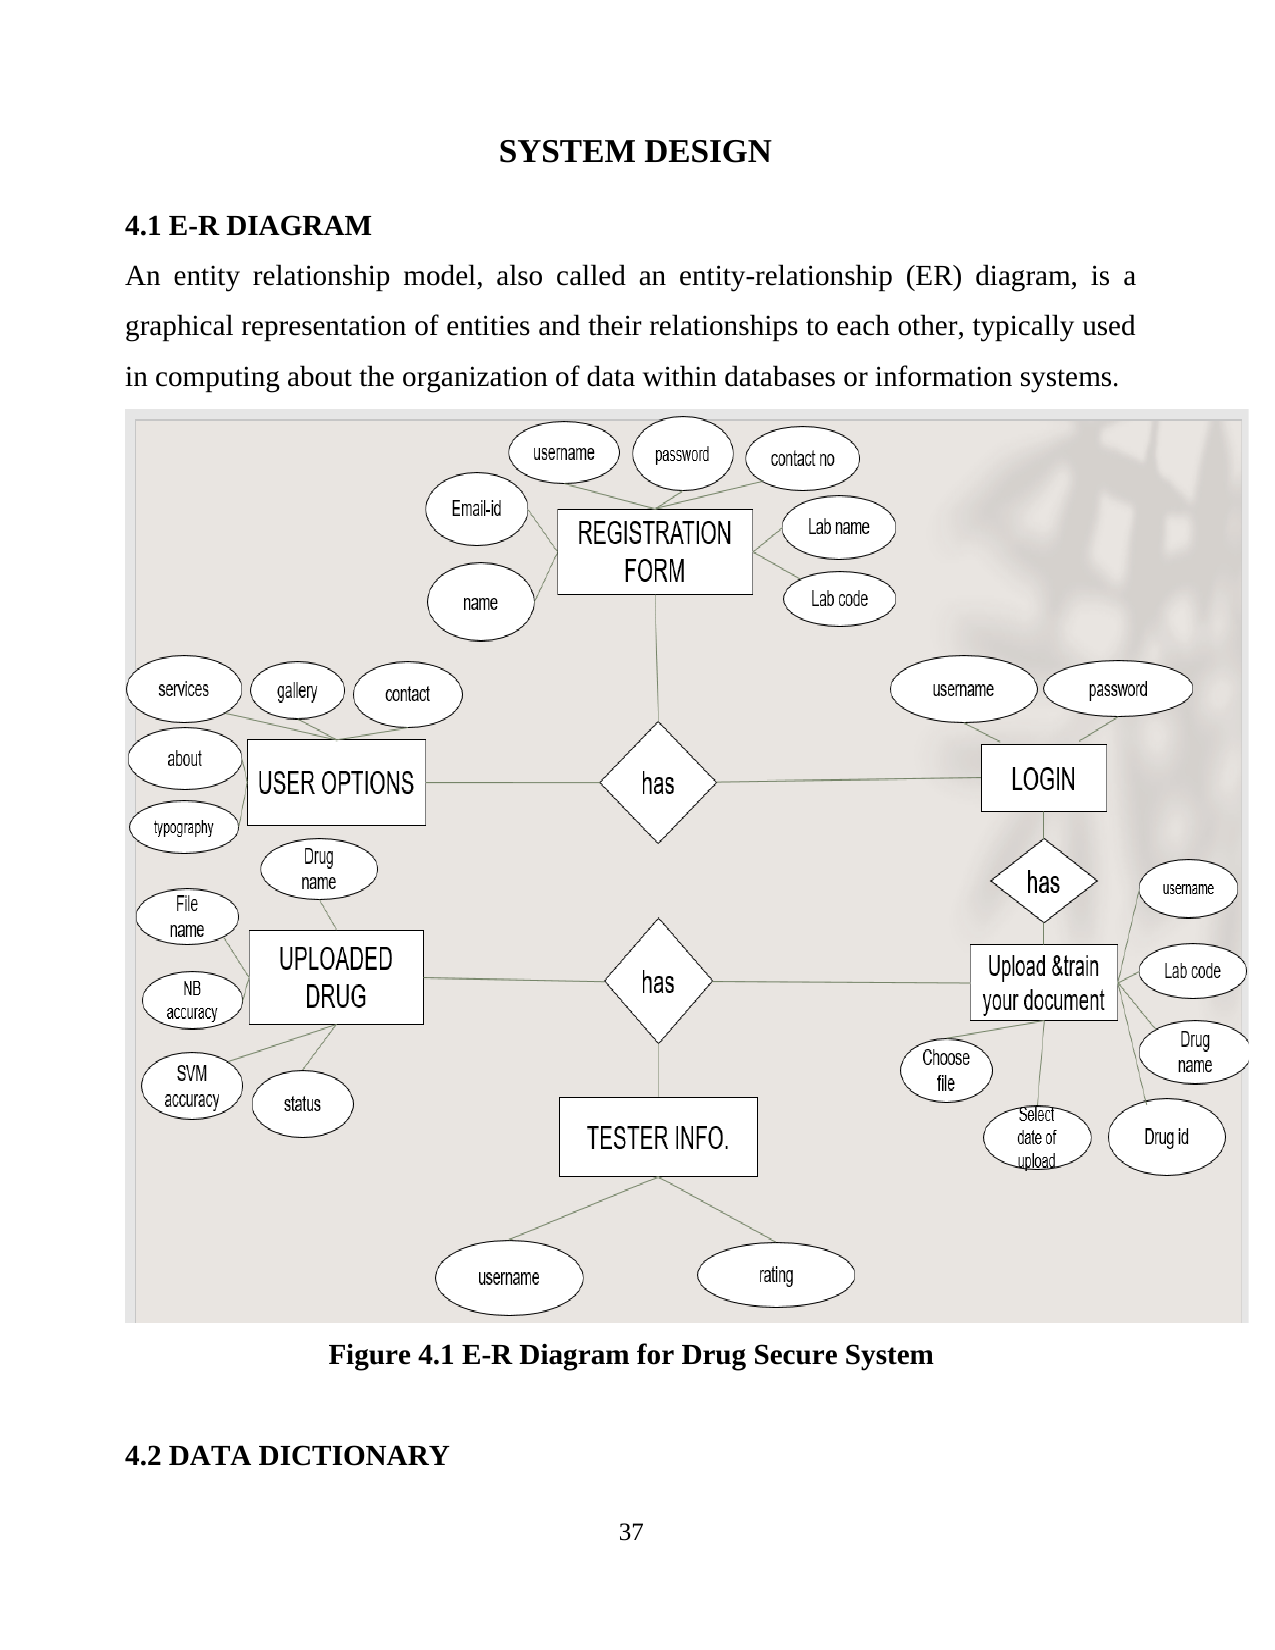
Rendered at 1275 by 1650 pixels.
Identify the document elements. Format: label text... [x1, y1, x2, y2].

picture [125, 409, 1249, 1323]
text 4.2 DATA DICTIONARY [125, 1438, 1137, 1471]
text An entity relationship model, also called an entity-relationship (ER) diagram, is a graphical representation of entities and their relationships to each other, typically used in computing about the organization of data within databases or information systems. [125, 258, 1137, 392]
text SYSTEM DESIGN [182, 131, 1137, 169]
text 4.1 E-R DIAGRAM [125, 208, 1137, 241]
text Figure 4.1 E-R Diagram for Drug Secure System [125, 1337, 1137, 1371]
